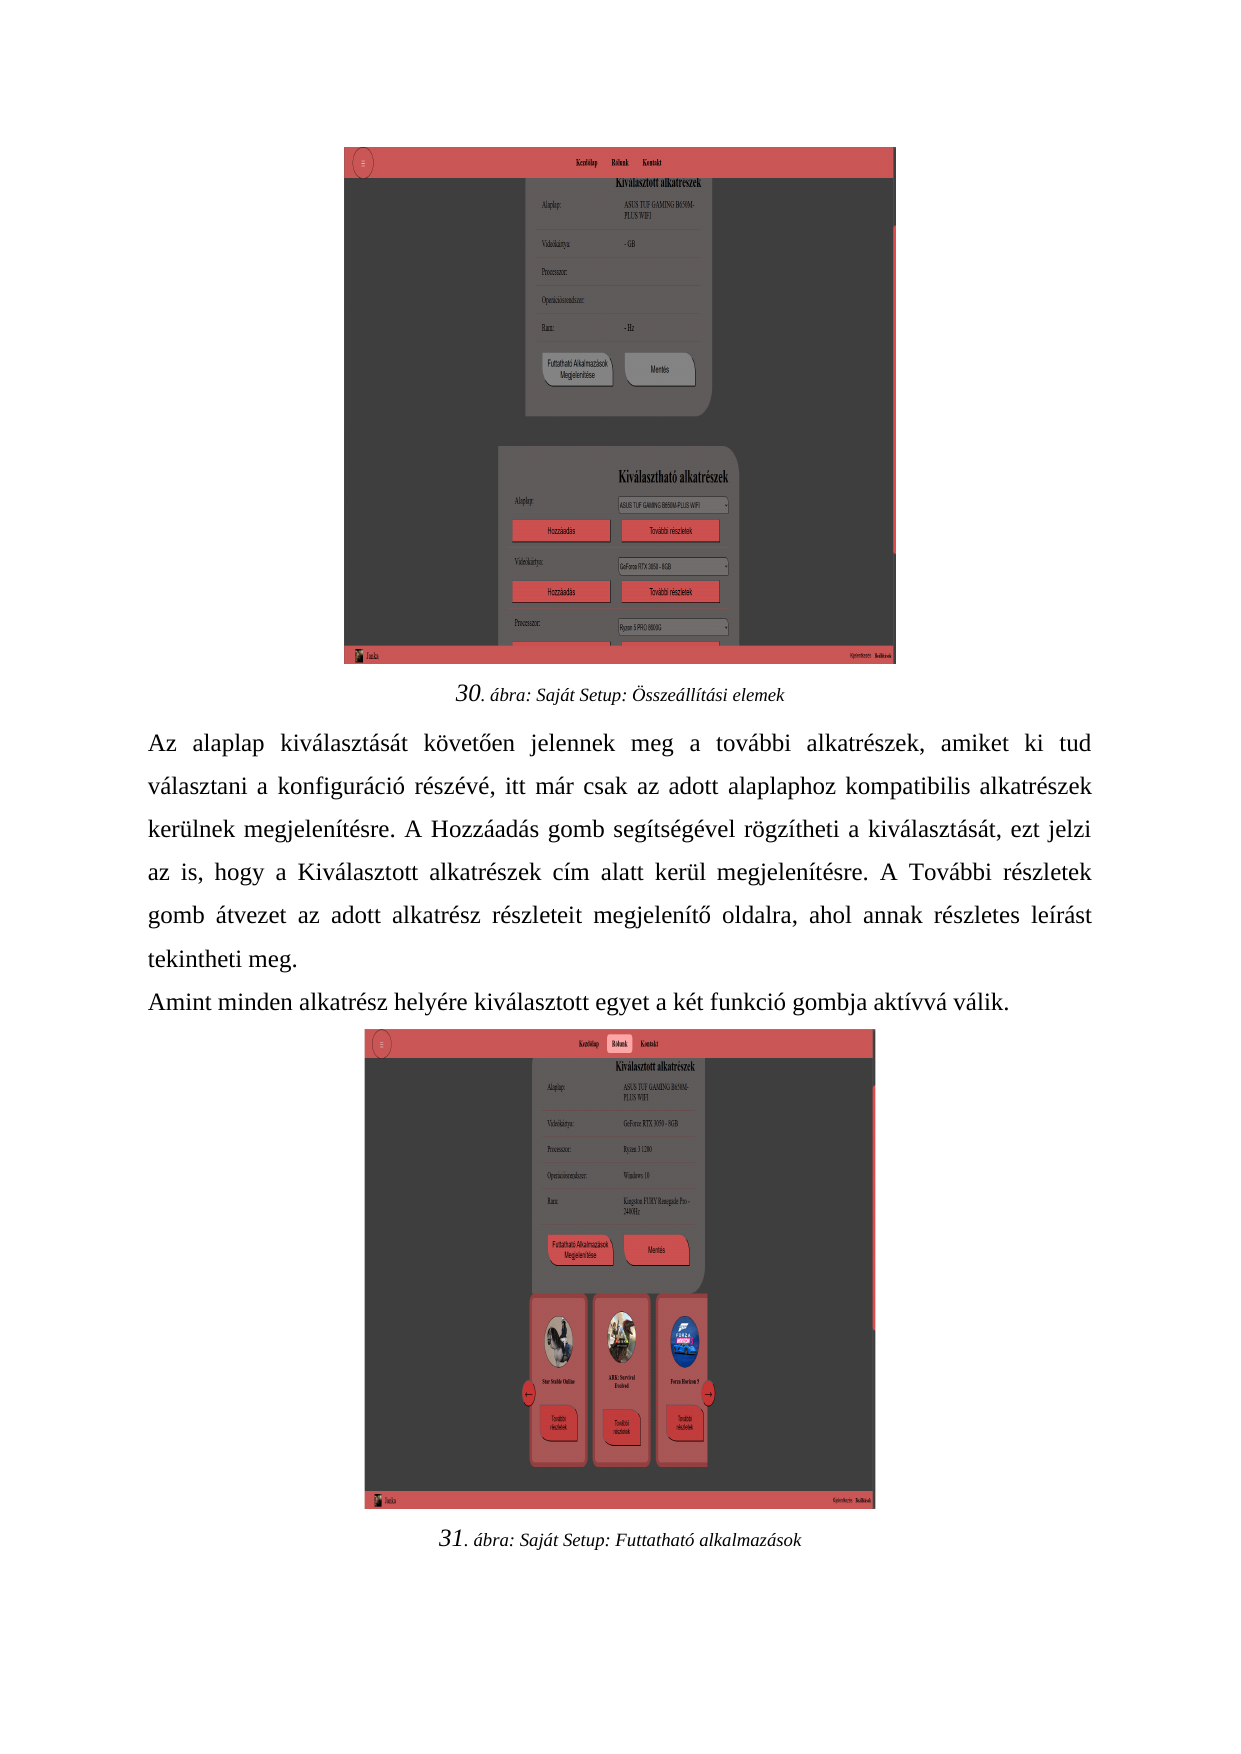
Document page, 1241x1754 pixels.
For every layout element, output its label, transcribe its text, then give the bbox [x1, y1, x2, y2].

picture [344, 147, 896, 664]
text 30. ábra: Saját Setup: Összeállítási elemek [148, 678, 1093, 707]
picture [364, 1029, 876, 1509]
text 31. ábra: Saját Setup: Futtatható alkalmazások [148, 1523, 1093, 1551]
text Az alaplap kiválasztását követően jelennek meg a további alkatrészek, amiket ki tud választani a konfiguráció részévé, itt már csak az adott alaplaphoz kompatibilis alkatrészek kerülnek megjelenítésre. A Hozzáadás gomb segítségével rögzítheti a kiválasztását, ezt jelzi az is, hogy a Kiválasztott alkatrészek cím alatt kerül megjelenítésre. A További részletek gomb átvezet az adott alkatrész részleteit megjelenítő oldalra, ahol annak részletes leírást tekintheti meg. [148, 728, 1093, 972]
text Amint minden alkatrész helyére kiválasztott egyet a két funkció gombja aktívvá válik. [148, 987, 1093, 1016]
